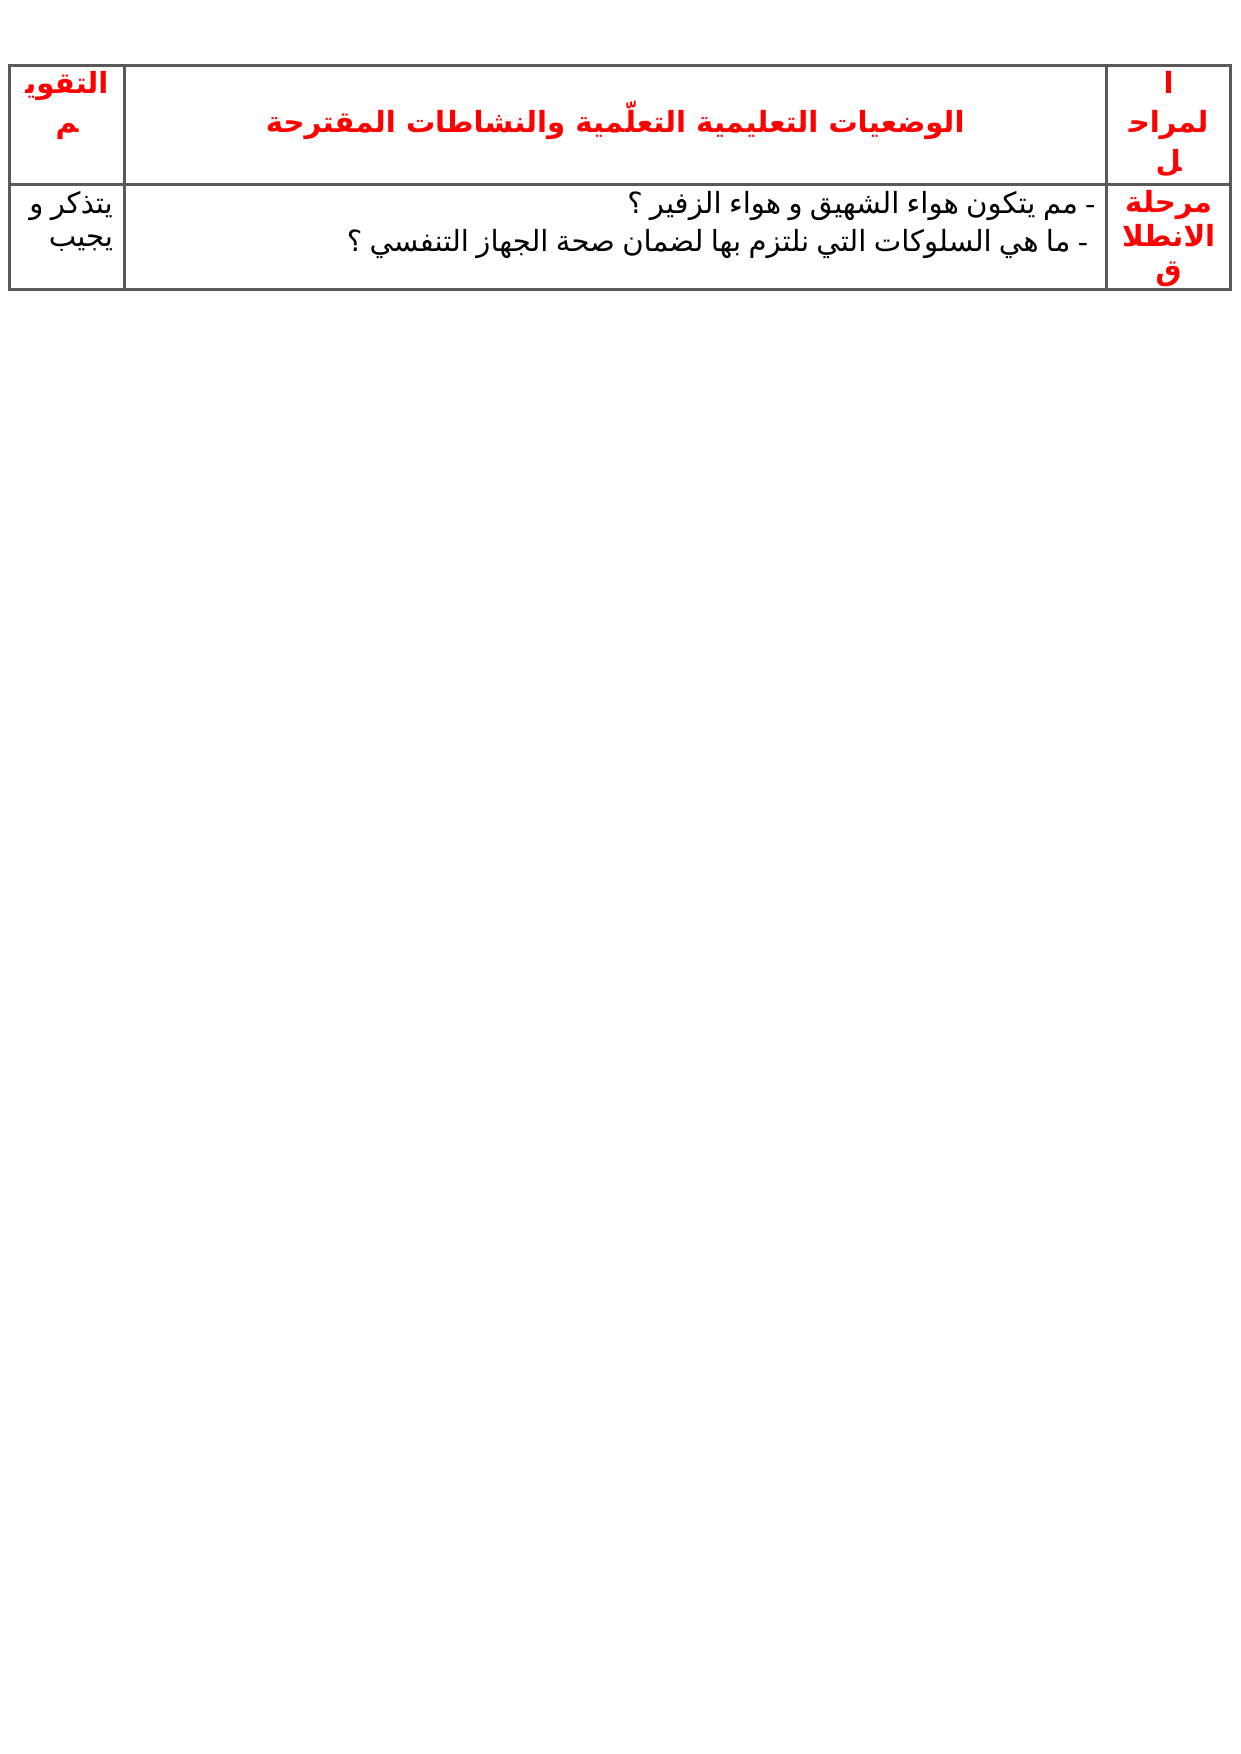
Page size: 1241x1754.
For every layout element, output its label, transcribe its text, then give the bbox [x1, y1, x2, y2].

table_header المراحل [1108, 67, 1229, 183]
table_cell - مم يتكون هواء الشهيق و هواء الزفير ؟ - ما هي السلوكات التي نلتزم بها لضمان صحة الجهاز التنفسي ؟ [126, 186, 1105, 288]
table_header الوضعيات التعليمية التعلّمية والنشاطات المقترحة [126, 67, 1105, 183]
table_cell يتذكر و يجيب [11, 186, 123, 288]
table_header التقويم [11, 67, 123, 183]
table_cell مرحلة الانطلاق [1108, 186, 1229, 288]
